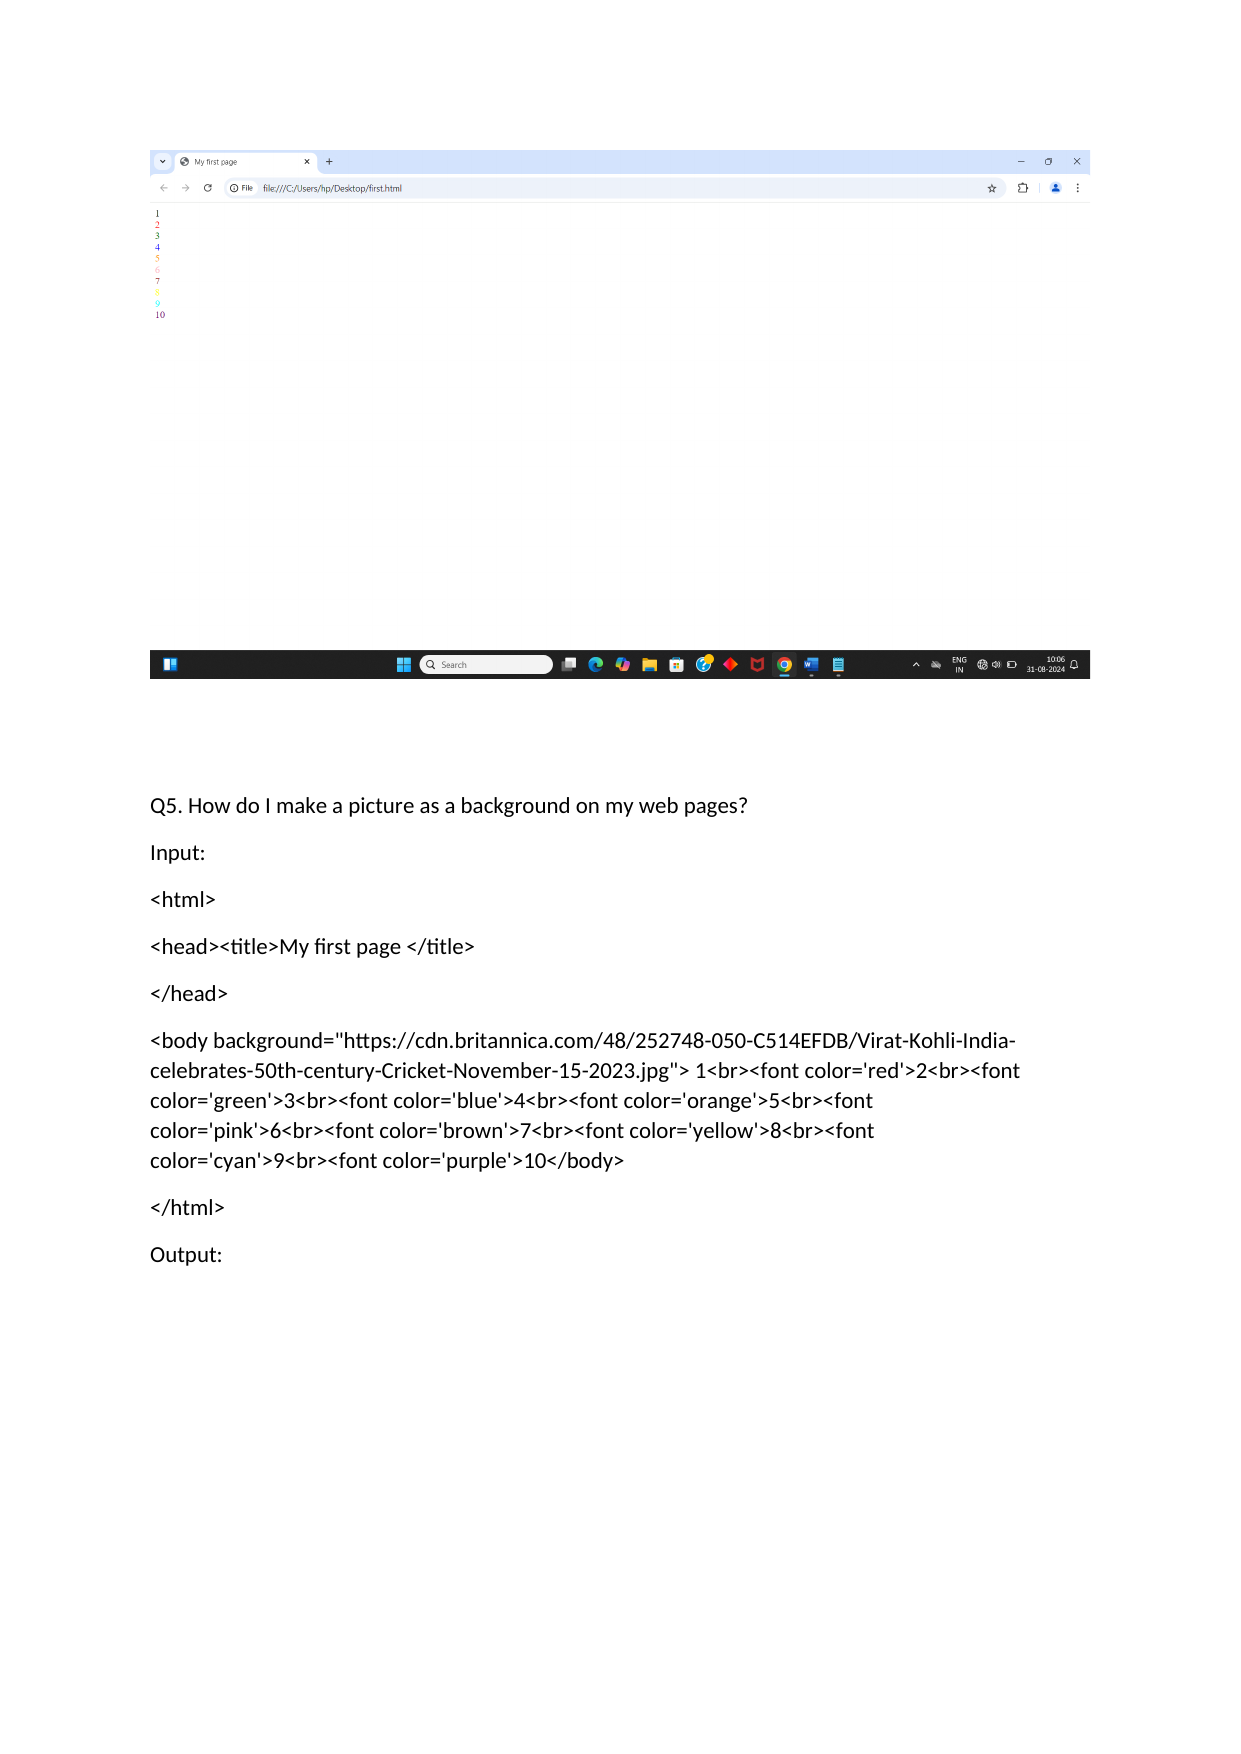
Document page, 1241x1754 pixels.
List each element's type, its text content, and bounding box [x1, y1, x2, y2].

text <body background="https://cdn.britannica.com/48/252748-050-C514EFDB/Virat-Kohli-India-celebrates-50th-century-Cricket-November-15-2023.jpg"> 1<br><font color='red'>2<br><font color='green'>3<br><font color='blue'>4<br><font color='orange'>5<br><font color='pink'>6<br><font color='brown'>7<br><font color='yellow'>8<br><font color='cyan'>9<br><font color='purple'>10</body> [150, 1026, 1090, 1175]
text Output: [150, 1240, 1090, 1268]
text Q5. How do I make a picture as a background on my web pages? [150, 791, 1090, 819]
text <html> [150, 885, 1090, 913]
picture [150, 150, 1091, 679]
text Input: [150, 838, 1090, 866]
text <head><title>My first page </title> [150, 932, 1090, 960]
text </html> [150, 1193, 1090, 1222]
text </head> [150, 979, 1090, 1007]
